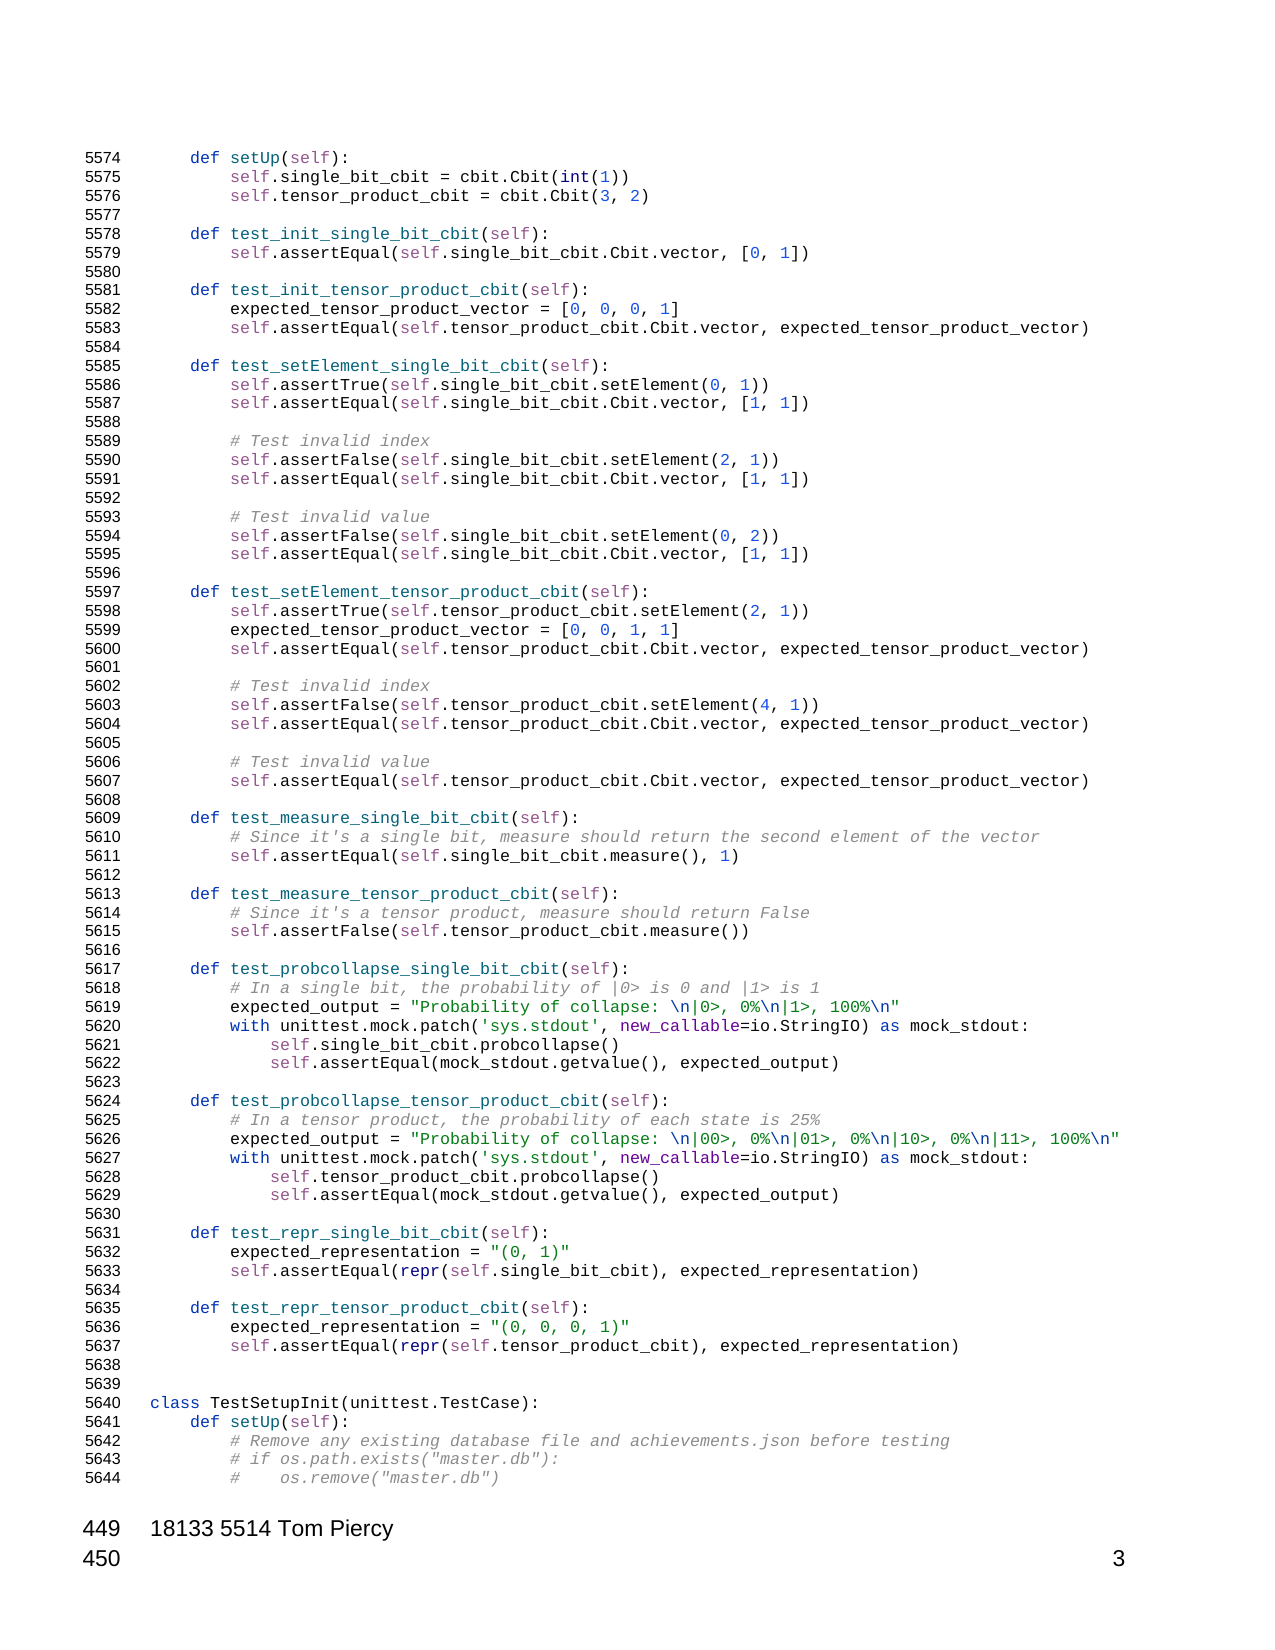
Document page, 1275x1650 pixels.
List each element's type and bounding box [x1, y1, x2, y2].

picture [283, 890, 289, 899]
picture [343, 362, 349, 371]
text [150, 150, 1125, 1489]
picture [283, 814, 289, 823]
picture [343, 588, 349, 597]
